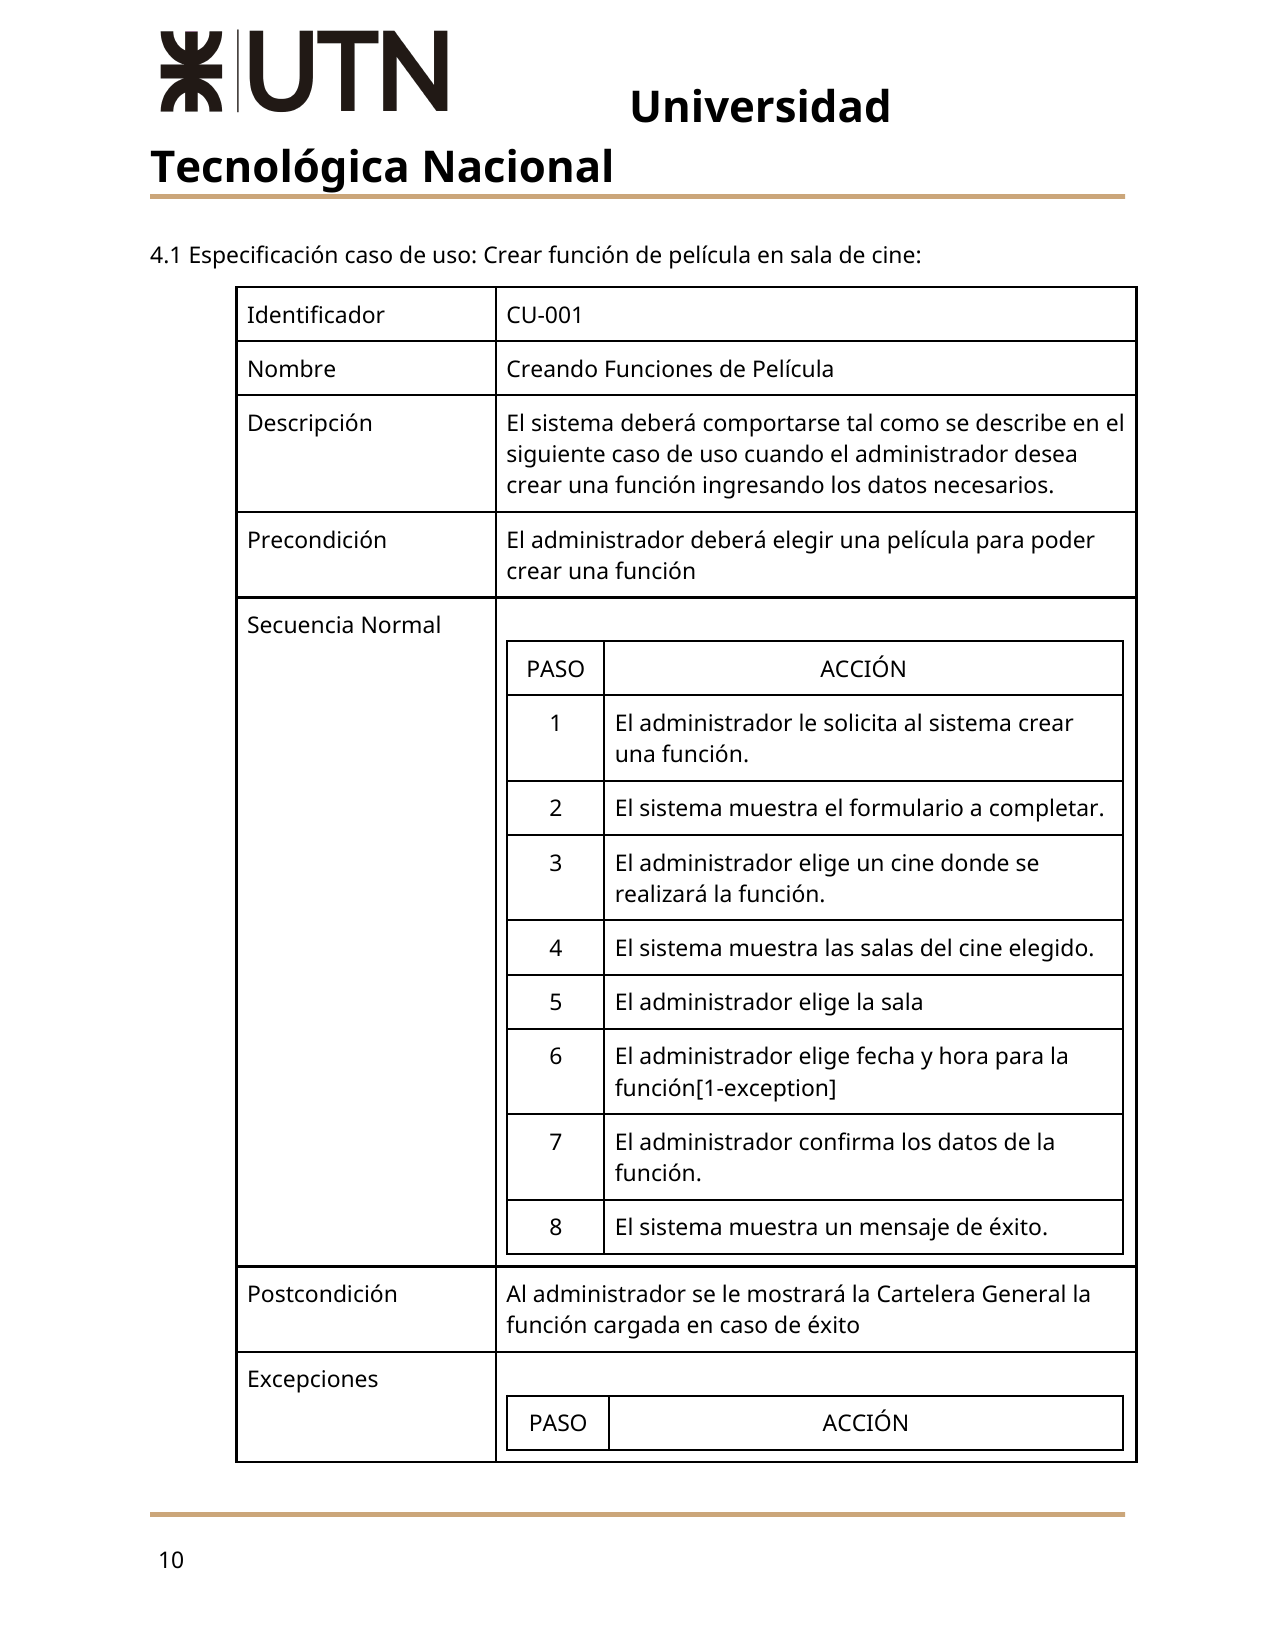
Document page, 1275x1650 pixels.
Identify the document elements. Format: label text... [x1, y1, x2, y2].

table_cell Al administrador se le mostrará la Cartelera General la función cargada en caso de éxito [497, 1268, 1135, 1351]
table_cell Creando Funciones de Película [497, 342, 1135, 394]
table_cell El administrador deberá elegir una película para poder crear una función [497, 513, 1135, 596]
table_cell Descripción [238, 396, 495, 511]
table_header Identificador [238, 288, 495, 340]
picture [150, 1512, 1125, 1517]
table_cell El sistema deberá comportarse tal como se describe en el siguiente caso de uso cuando el administrador desea crear una función ingresando los datos necesarios. [497, 396, 1135, 511]
table_cell Precondición [238, 513, 495, 596]
table_cell Postcondición [238, 1268, 495, 1351]
table_cell Excepciones [238, 1353, 495, 1461]
table_cell Nombre [238, 342, 495, 394]
table_cell Secuencia Normal [238, 599, 495, 1265]
picture [150, 194, 1125, 199]
picture [150, 20, 629, 123]
table_header CU-001 [497, 288, 1135, 340]
table_cell [497, 1353, 1135, 1461]
table_cell [497, 599, 1135, 1265]
text 4.1 Especificación caso de uso: Crear función de película en sala de cine: [150, 239, 1125, 270]
